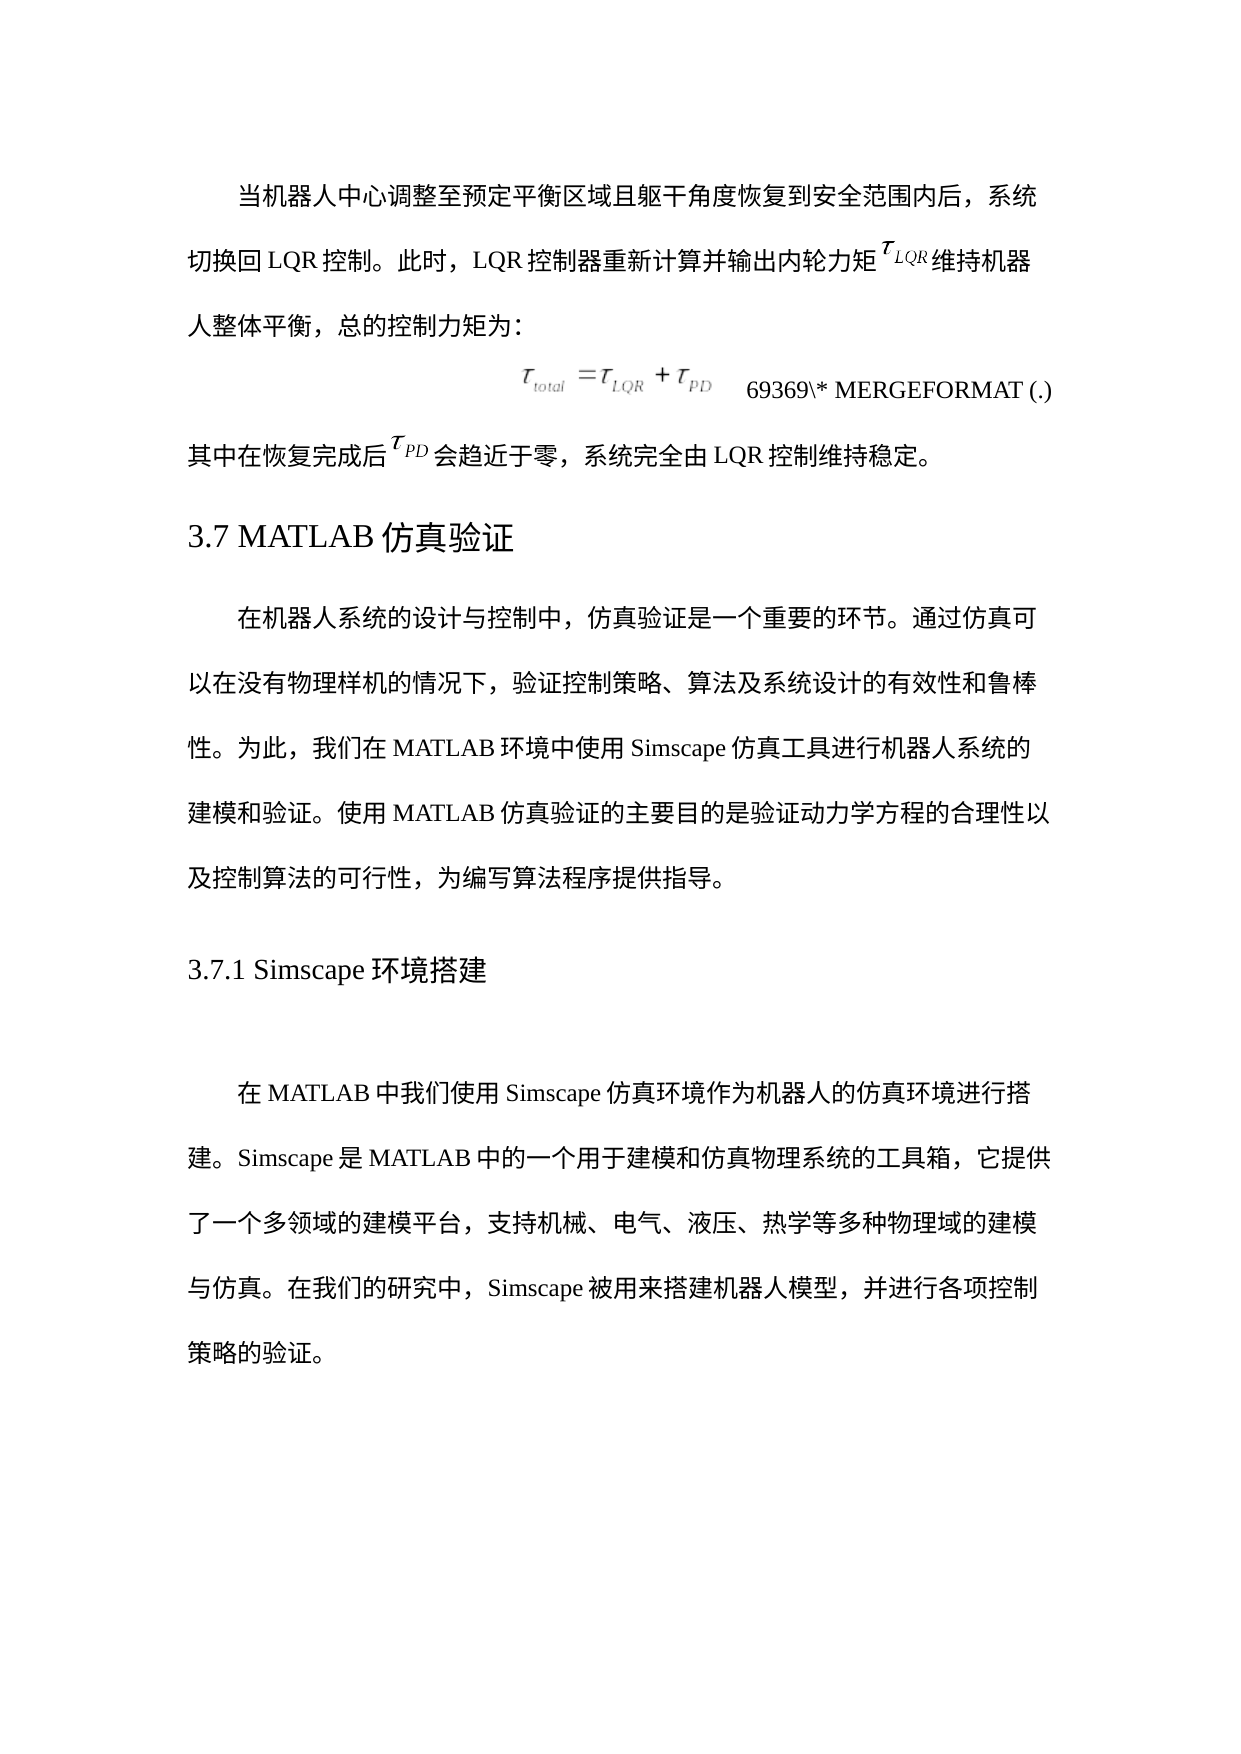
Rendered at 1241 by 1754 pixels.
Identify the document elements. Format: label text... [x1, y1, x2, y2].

subtitle Simscape环境搭建 [187, 937, 1053, 1002]
text 其中在恢复完成后会趋近于零，系统完全由LQR控制维持稳定。 [187, 422, 1053, 487]
text 在机器人系统的设计与控制中，仿真验证是一个重要的环节。通过仿真可以在没有物理样机的情况下，验证控制策略、算法及系统设计的有效性和鲁棒性。为此，我们在MATLAB环境中使用Simscape仿真工具进行机器人系统的建模和验证。使用MATLAB仿真验证的主要目的是验证动力学方程的合理性以及控制算法的可行性，为编写算法程序提供指导。 [187, 584, 1053, 909]
subtitle MATLAB仿真验证 [187, 503, 1053, 568]
text 在MATLAB中我们使用Simscape仿真环境作为机器人的仿真环境进行搭建。Simscape是MATLAB中的一个用于建模和仿真物理系统的工具箱，它提供了一个多领域的建模平台，支持机械、电气、液压、热学等多种物理域的建模与仿真。在我们的研究中，Simscape被用来搭建机器人模型，并进行各项控制策略的验证。 [187, 1059, 1053, 1384]
text 当机器人中心调整至预定平衡区域且躯干角度恢复到安全范围内后，系统切换回LQR控制。此时，LQR控制器重新计算并输出内轮力矩维持机器人整体平衡，总的控制力矩为： [187, 162, 1053, 357]
